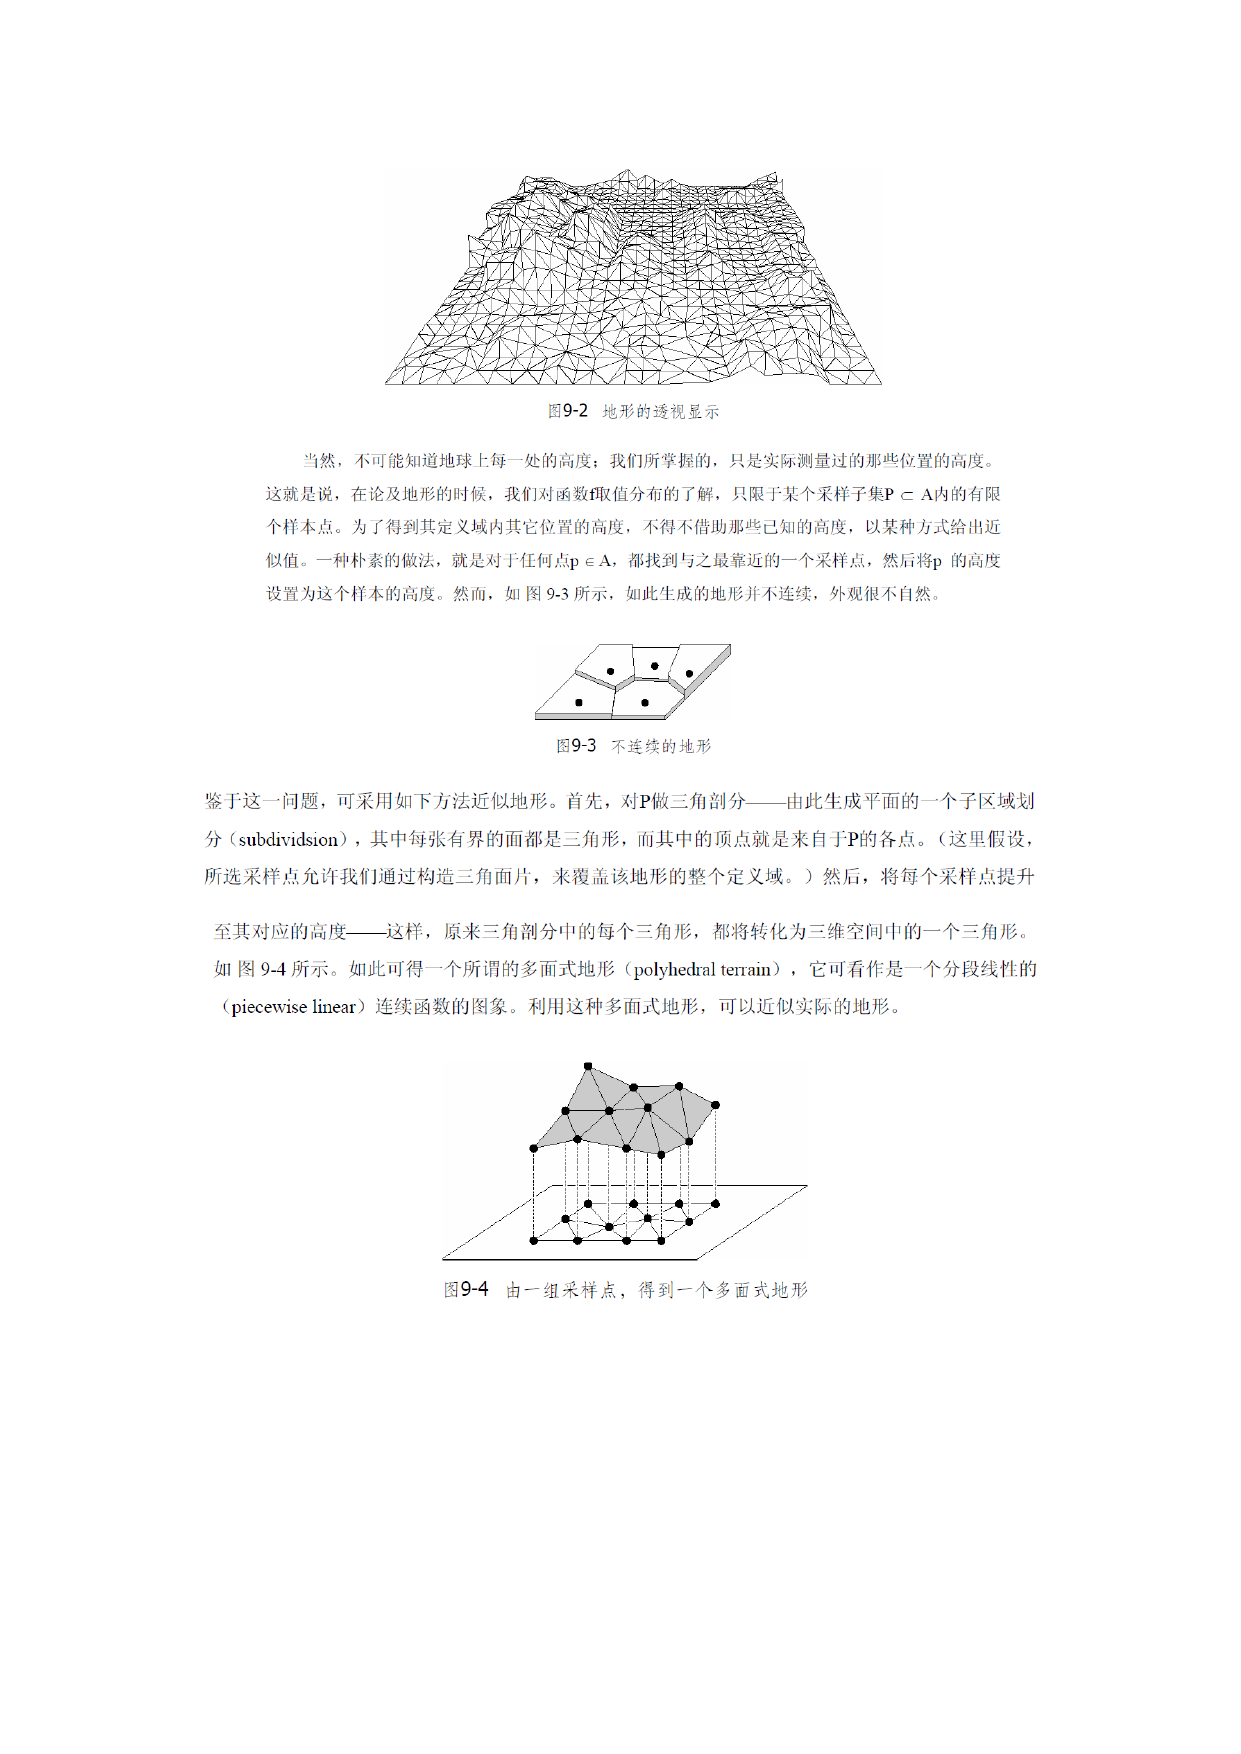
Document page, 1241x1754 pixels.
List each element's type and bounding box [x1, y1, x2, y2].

picture [187, 162, 1053, 760]
picture [187, 779, 1053, 895]
picture [187, 909, 1053, 1304]
